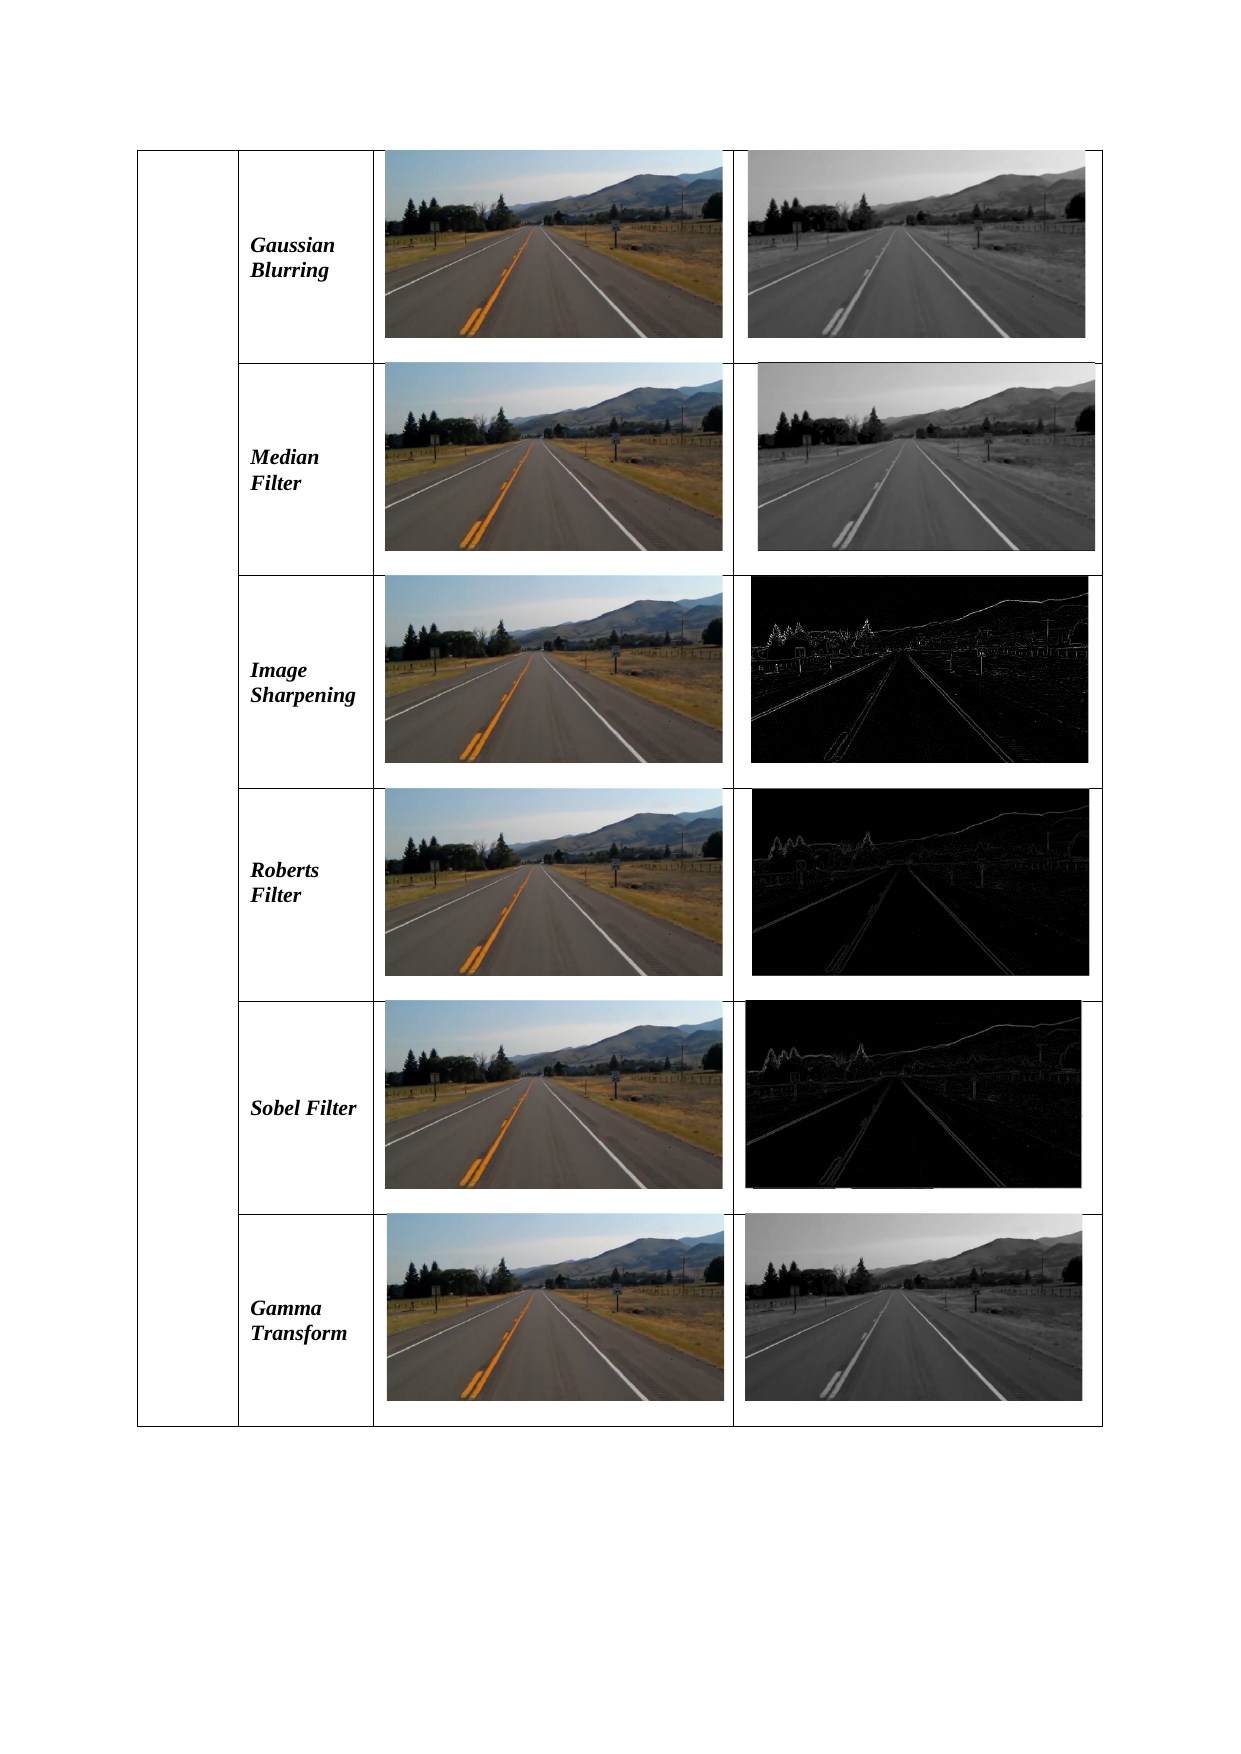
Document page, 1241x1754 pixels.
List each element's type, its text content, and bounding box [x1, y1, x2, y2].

table_cell Median Filter [239, 364, 373, 575]
picture [385, 788, 723, 976]
table_cell [734, 1215, 1102, 1426]
picture [745, 1000, 1083, 1189]
picture [385, 150, 723, 338]
table_cell Gamma Transform [239, 1215, 373, 1426]
table_cell [374, 576, 733, 788]
picture [747, 150, 1086, 338]
picture [385, 575, 723, 763]
picture [751, 575, 1089, 763]
table_cell [734, 789, 1102, 1001]
table_cell [374, 364, 733, 575]
table_cell Sobel Filter [239, 1002, 373, 1213]
table_cell [374, 789, 733, 1001]
picture [386, 1213, 725, 1401]
table_cell [374, 1215, 733, 1426]
picture [385, 362, 723, 551]
table_cell [734, 576, 1102, 788]
table_cell Image Sharpening [239, 576, 373, 788]
table_cell [734, 151, 1102, 363]
table_cell [734, 364, 1102, 575]
table_cell Gaussian Blurring [239, 151, 373, 363]
picture [385, 1000, 723, 1189]
picture [757, 362, 1096, 551]
picture [752, 788, 1090, 976]
table_cell [734, 1002, 1102, 1213]
picture [745, 1213, 1083, 1401]
table_cell Roberts Filter [239, 789, 373, 1001]
table_cell [374, 1002, 733, 1213]
table_cell [374, 151, 733, 363]
